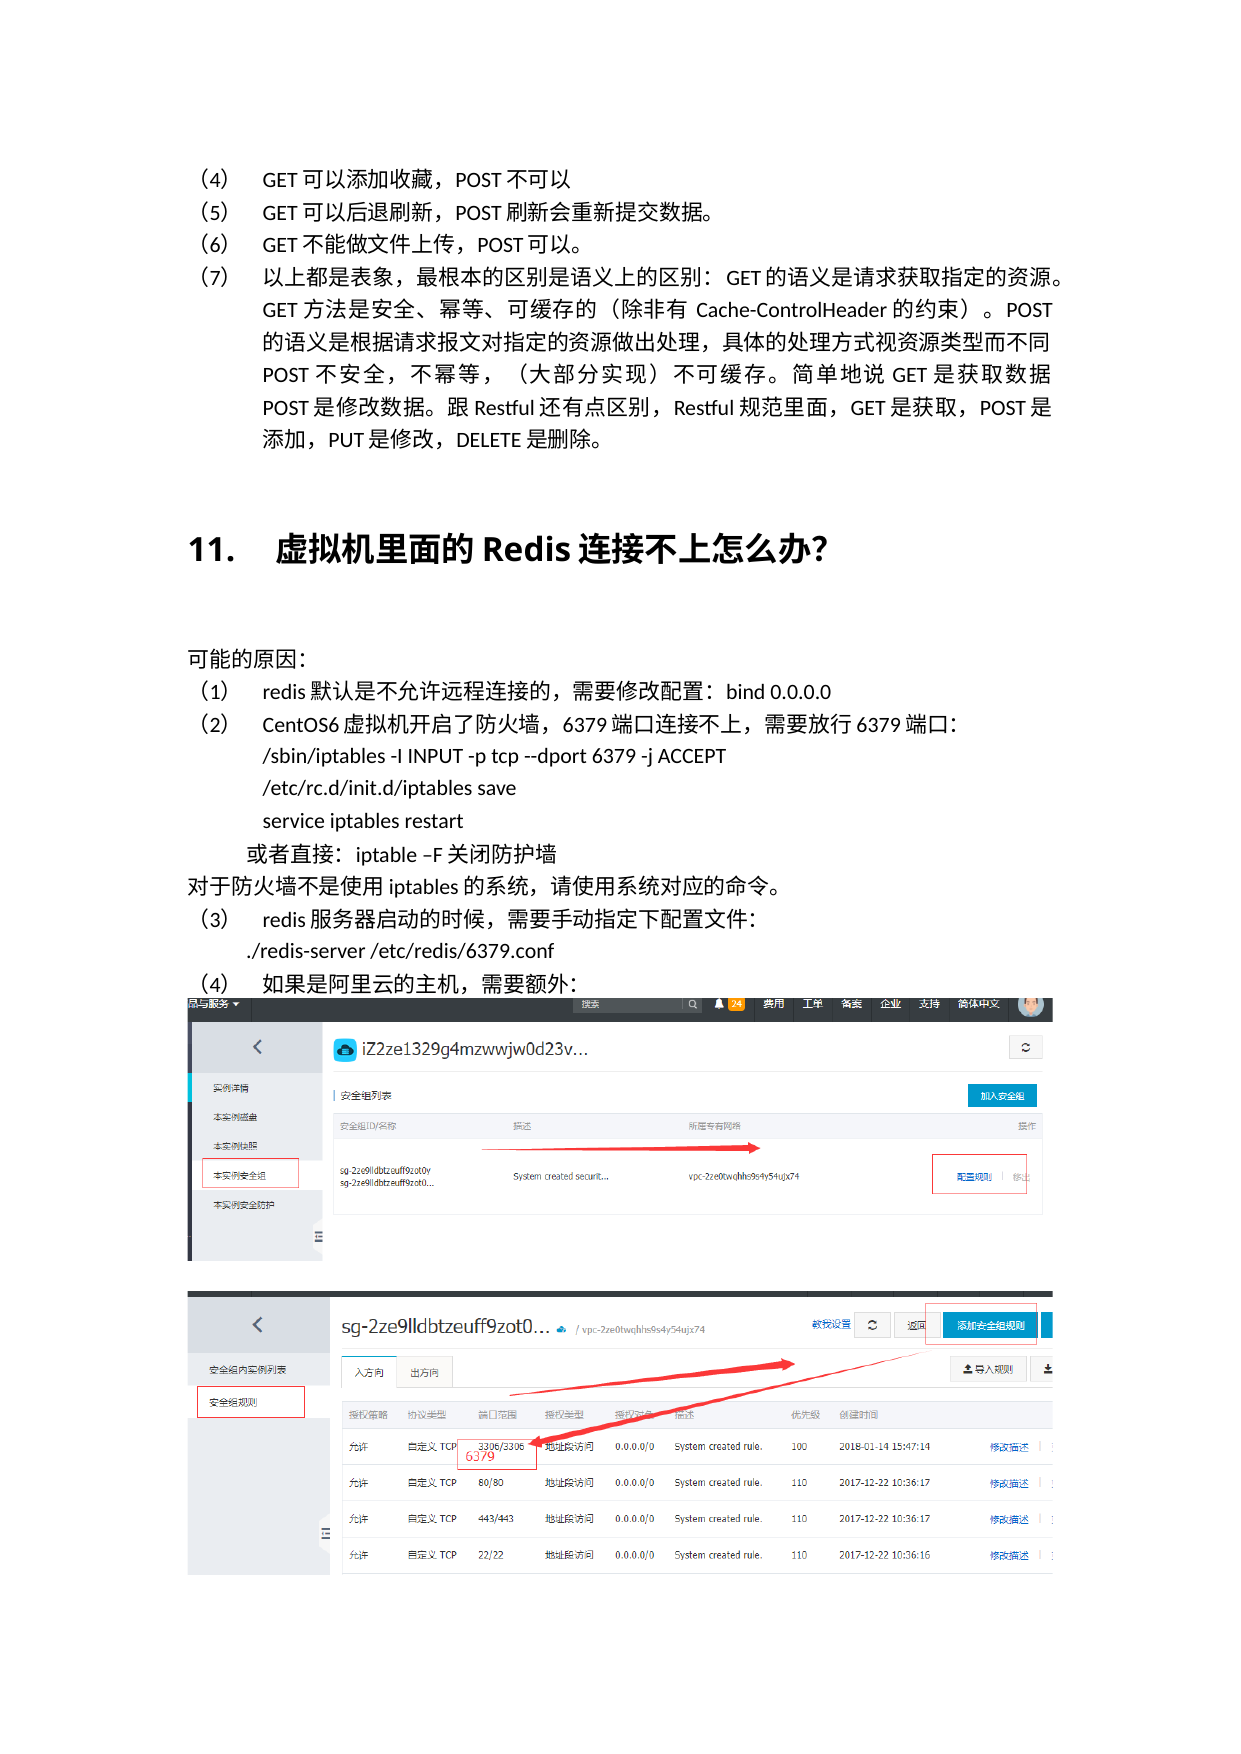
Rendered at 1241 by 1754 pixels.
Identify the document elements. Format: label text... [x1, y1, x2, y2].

text 可能的原因： [187, 641, 1053, 674]
list GET可以添加收藏，POST不可以 [187, 162, 1053, 194]
list 如果是阿里云的主机，需要额外： [187, 966, 1053, 998]
picture [187, 998, 1053, 1261]
list 以上都是表象，最根本的区别是语义上的区别：GET的语义是请求获取指定的资源。GET方法是安全、幂等、可缓存的（除非有 Cache-ControlHeader的约束）。POST的语义是根据请求报文对指定的资源做出处理，具体的处理方式视资源类型而不同。POST不安全，不幂等，（大部分实现）不可缓存。简单地说GET是获取数据，POST是修改数据。跟Restful还有点区别，Restful规范里面，GET是获取，POST是添加，PUT是修改，DELETE是删除。 [187, 259, 1053, 454]
text ./redis-server /etc/redis/6379.conf [231, 934, 1053, 966]
list CentOS6虚拟机开启了防火墙，6379端口连接不上，需要放行6379端口： [187, 706, 1053, 739]
picture [187, 1291, 1053, 1575]
subtitle 虚拟机里面的Redis连接不上怎么办？ [187, 514, 1053, 579]
list GET不能做文件上传，POST可以。 [187, 227, 1053, 259]
list /etc/rc.d/init.d/iptables save [262, 771, 1053, 804]
list service iptables restart [262, 804, 1053, 836]
list redis服务器启动的时候，需要手动指定下配置文件： [187, 901, 1053, 934]
text 对于防火墙不是使用iptables的系统，请使用系统对应的命令。 [187, 869, 1053, 901]
text /sbin/iptables -I INPUT -p tcp --dport 6379 -j ACCEPT [219, 739, 1053, 771]
text 或者直接：iptable –F 关闭防护墙 [187, 836, 1053, 869]
list GET可以后退刷新，POST刷新会重新提交数据。 [187, 194, 1053, 227]
list redis默认是不允许远程连接的，需要修改配置：bind 0.0.0.0 [187, 674, 1053, 706]
